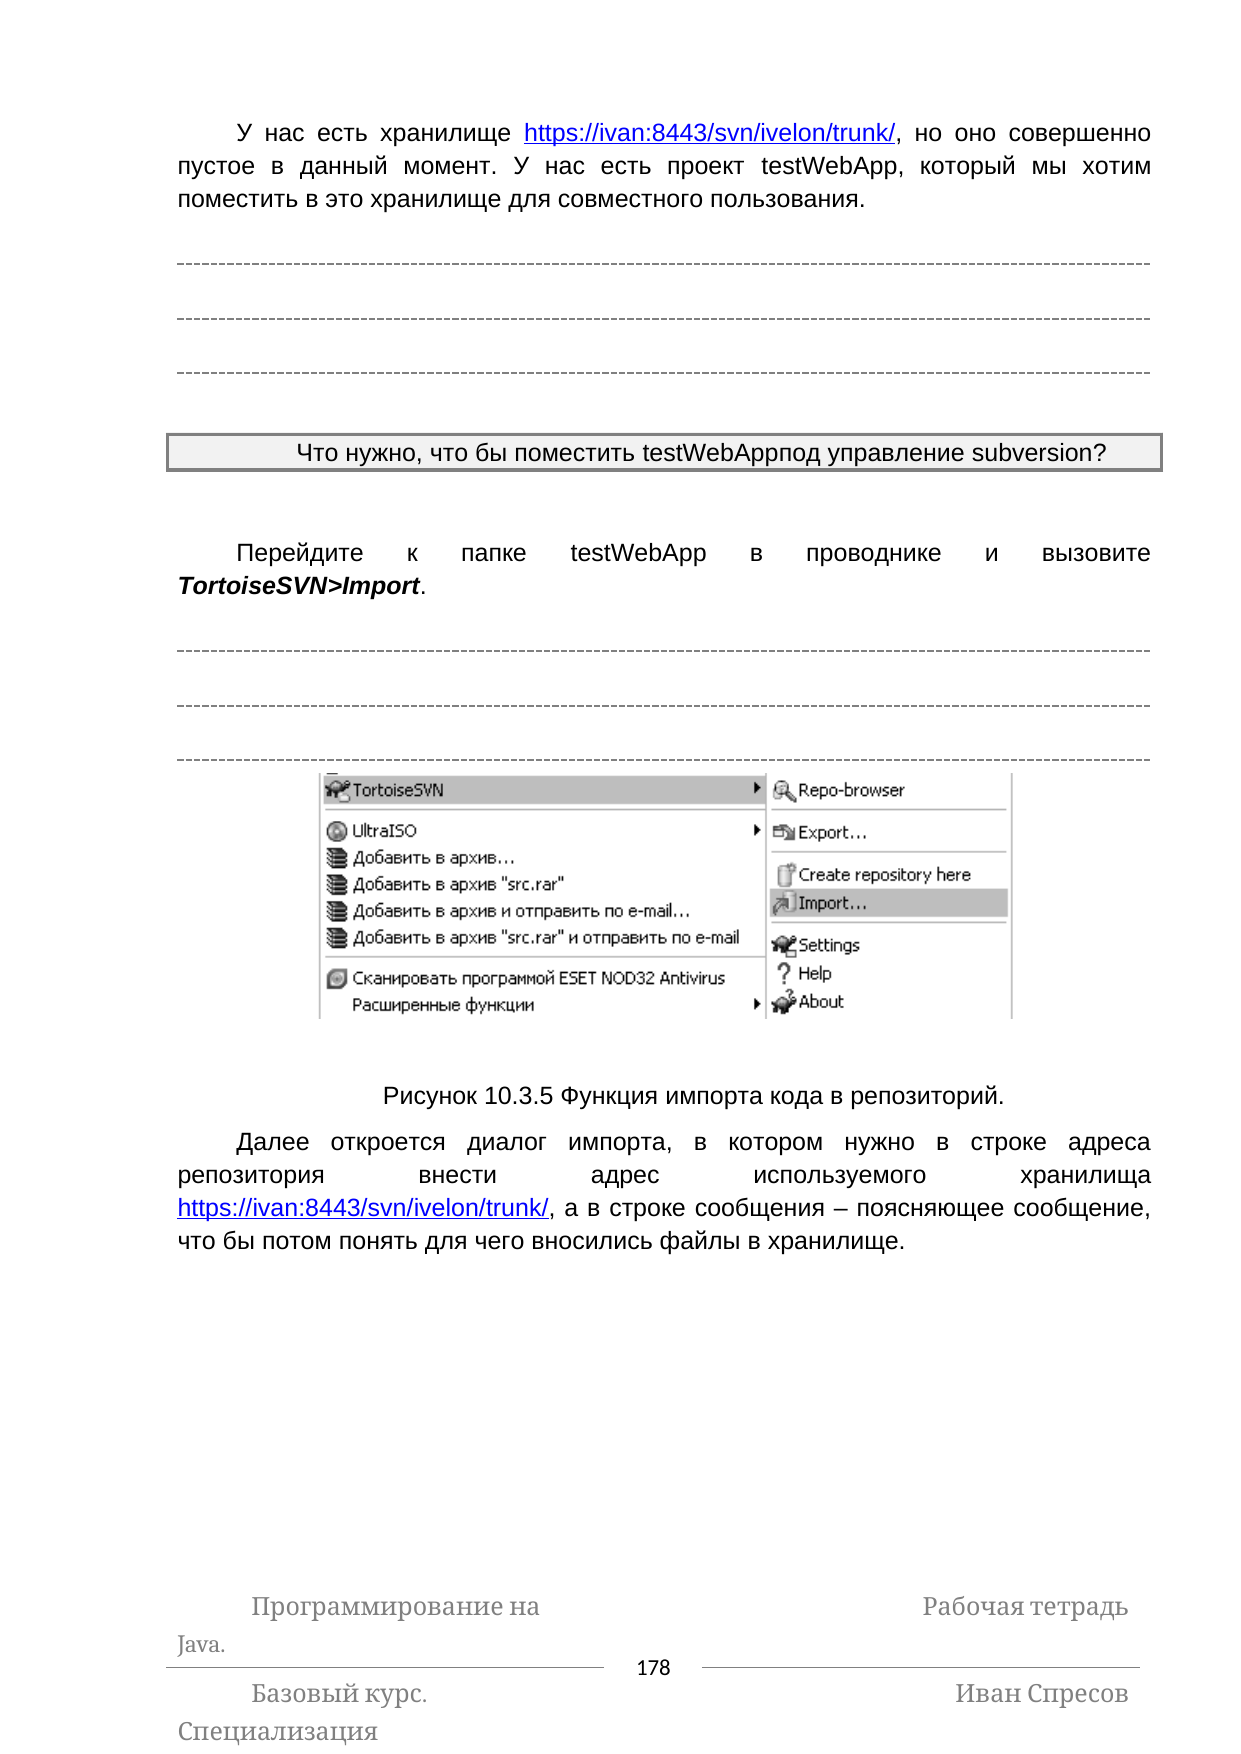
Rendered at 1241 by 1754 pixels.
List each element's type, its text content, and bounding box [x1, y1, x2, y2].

text Перейдите к папке testWebApp в проводнике и вызовите TortoiseSVN>Import. [177, 538, 1152, 600]
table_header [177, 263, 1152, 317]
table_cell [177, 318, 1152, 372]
text Далее откроется диалог импорта, в котором нужно в строке адреса репозитория внести адрес используемого хранилища https://ivan:8443/svn/ivelon/trunk/, а в строке сообщения – поясняющее сообщение, что бы потом понять для чего вносились файлы в хранилище. [177, 1127, 1152, 1255]
text Что нужно, что бы поместить testWebAppпод управление subversion? [169, 436, 1160, 468]
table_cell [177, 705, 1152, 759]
text У нас есть хранилище https://ivan:8443/svn/ivelon/trunk/, но оно совершенно пустое в данный момент. У нас есть проект testWebApp, который мы хотим поместить в это хранилище для совместного пользования. [177, 118, 1152, 213]
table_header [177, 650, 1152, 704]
text Рисунок 10.3.5 Функция импорта кода в репозиторий. [177, 1081, 1152, 1110]
